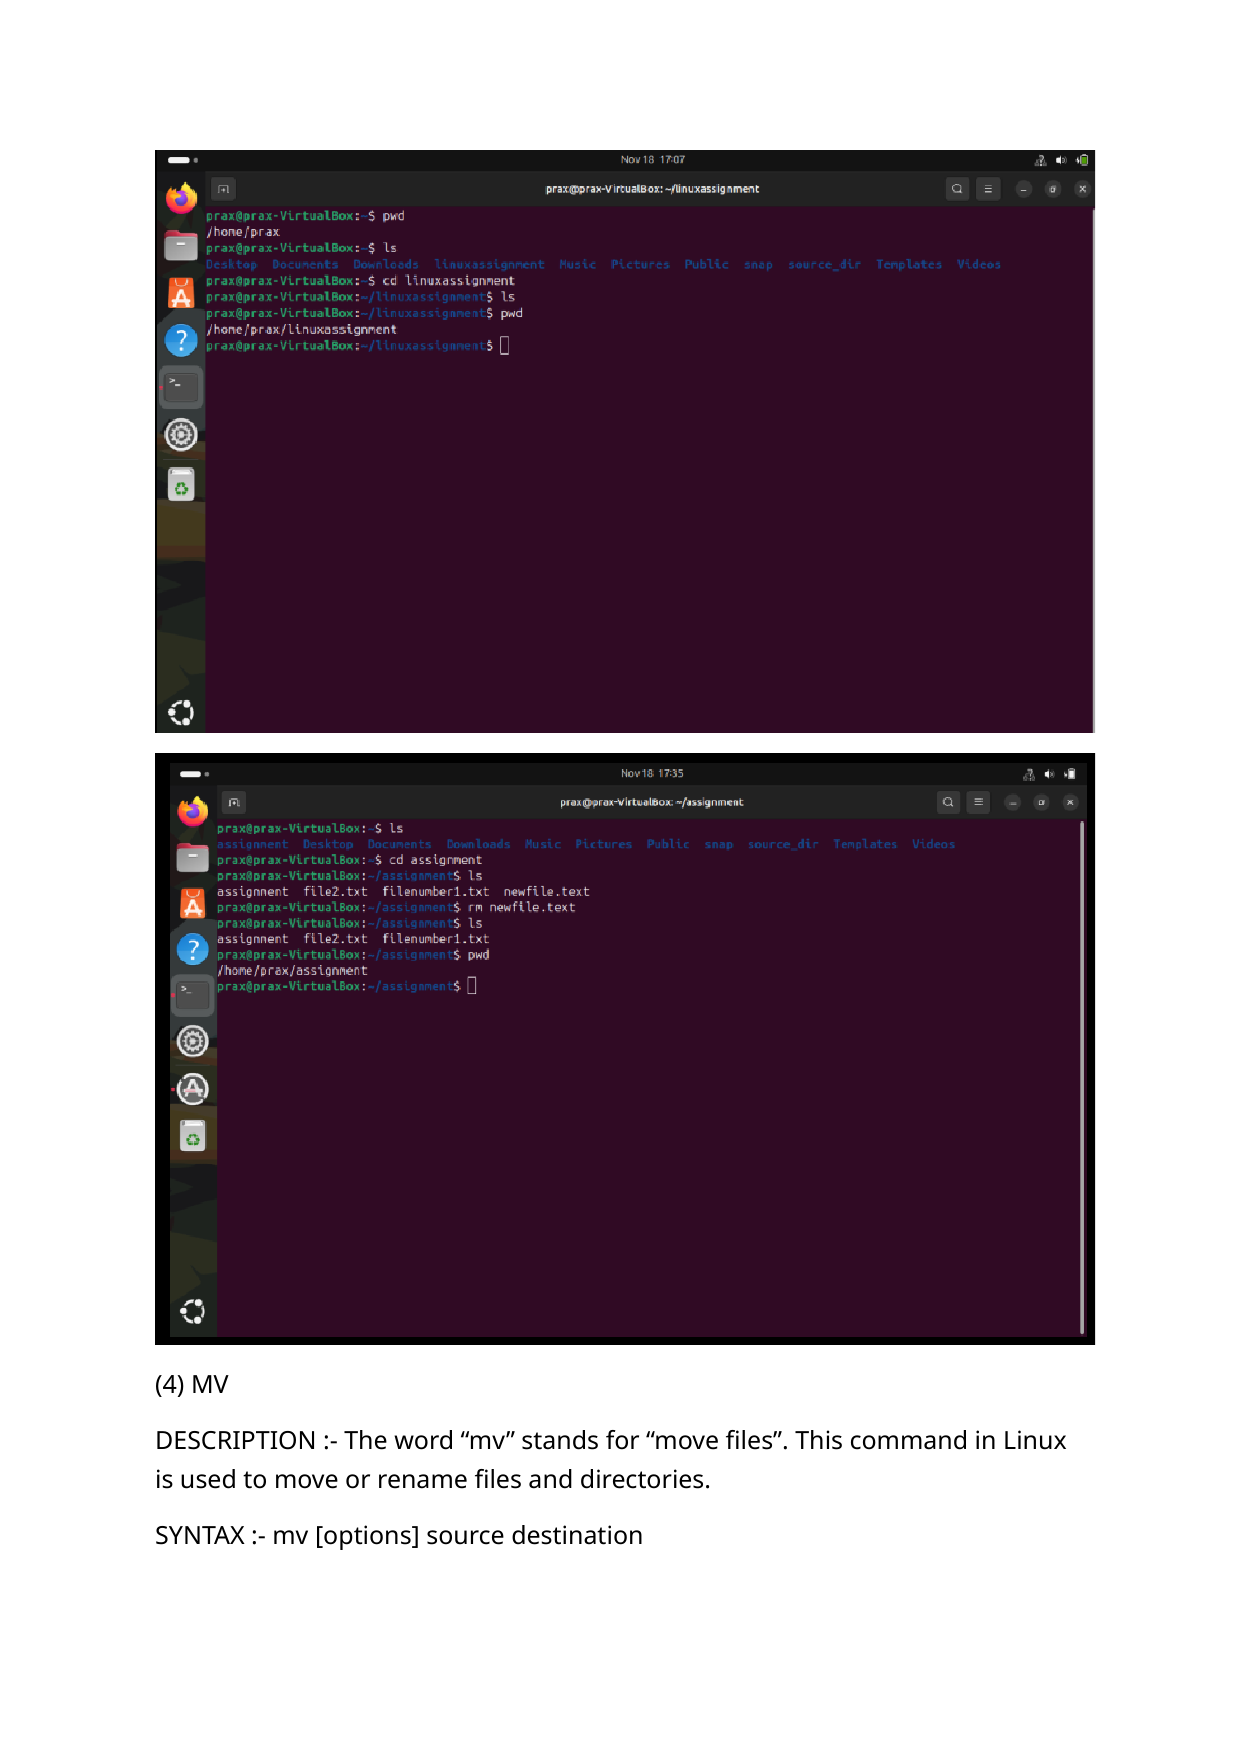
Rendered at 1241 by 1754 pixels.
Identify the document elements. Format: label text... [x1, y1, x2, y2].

text DESCRIPTION :- The word “mv” stands for “move files”. This command in Linux is used to move or rename files and directories. [155, 1422, 1090, 1496]
picture [155, 150, 1096, 733]
text SYNTAX :- mv [options] source destination [155, 1517, 1090, 1551]
picture [155, 753, 1096, 1345]
text (4) MV [155, 1367, 1090, 1401]
